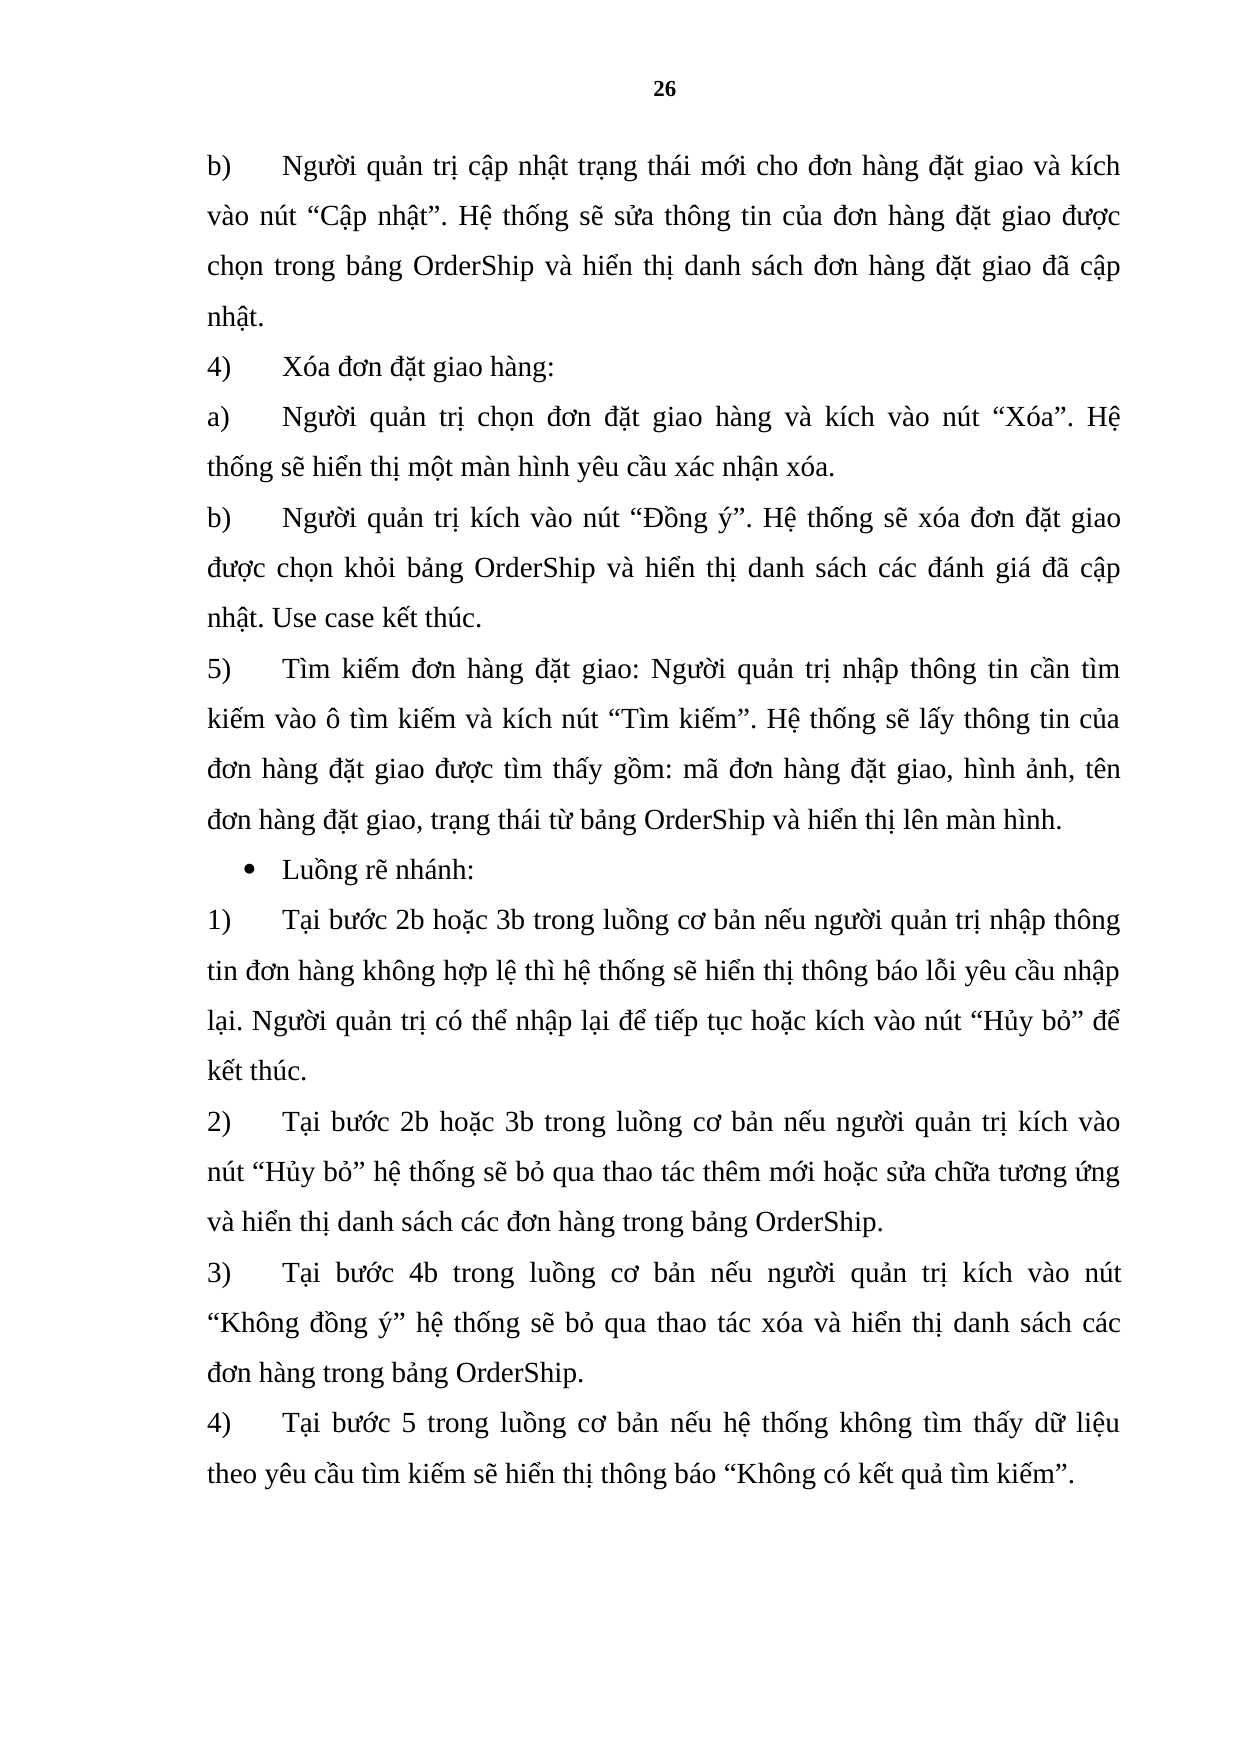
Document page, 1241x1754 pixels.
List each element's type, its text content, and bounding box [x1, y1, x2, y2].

list Tại bước 2b hoặc 3b trong luồng cơ bản nếu người quản trị nhập thông tin đơn hàng không hợp lệ thì hệ thống sẽ hiển thị thông báo lỗi yêu cầu nhập lại. Người quản trị có thể nhập lại để tiếp tục hoặc kích vào nút “Hủy bỏ” để kết thúc. [207, 902, 1122, 1087]
list Xóa đơn đặt giao hàng: [207, 349, 1122, 382]
list Người quản trị cập nhật trạng thái mới cho đơn hàng đặt giao và kích vào nút “Cập nhật”. Hệ thống sẽ sửa thông tin của đơn hàng đặt giao được chọn trong bảng OrderShip và hiển thị danh sách đơn hàng đặt giao đã cập nhật. [207, 148, 1122, 332]
list Người quản trị kích vào nút “Đồng ý”. Hệ thống sẽ xóa đơn đặt giao được chọn khỏi bảng OrderShip và hiển thị danh sách các đánh giá đã cập nhật. Use case kết thúc. [207, 500, 1122, 634]
list Người quản trị chọn đơn đặt giao hàng và kích vào nút “Xóa”. Hệ thống sẽ hiển thị một màn hình yêu cầu xác nhận xóa. [207, 399, 1122, 483]
list Tại bước 5 trong luồng cơ bản nếu hệ thống không tìm thấy dữ liệu theo yêu cầu tìm kiếm sẽ hiển thị thông báo “Không có kết quả tìm kiếm”. [207, 1406, 1122, 1489]
list Tại bước 2b hoặc 3b trong luồng cơ bản nếu người quản trị kích vào nút “Hủy bỏ” hệ thống sẽ bỏ qua thao tác thêm mới hoặc sửa chữa tương ứng và hiển thị danh sách các đơn hàng trong bảng OrderShip. [207, 1104, 1122, 1238]
list Tìm kiếm đơn hàng đặt giao: Người quản trị nhập thông tin cần tìm kiếm vào ô tìm kiếm và kích nút “Tìm kiếm”. Hệ thống sẽ lấy thông tin của đơn hàng đặt giao được tìm thấy gồm: mã đơn hàng đặt giao, hình ảnh, tên đơn hàng đặt giao, trạng thái từ bảng OrderShip và hiển thị lên màn hình. [207, 651, 1122, 835]
list Tại bước 4b trong luồng cơ bản nếu người quản trị kích vào nút “Không đồng ý” hệ thống sẽ bỏ qua thao tác xóa và hiển thị danh sách các đơn hàng trong bảng OrderShip. [207, 1255, 1122, 1389]
list Luồng rẽ nhánh: [244, 852, 1122, 886]
